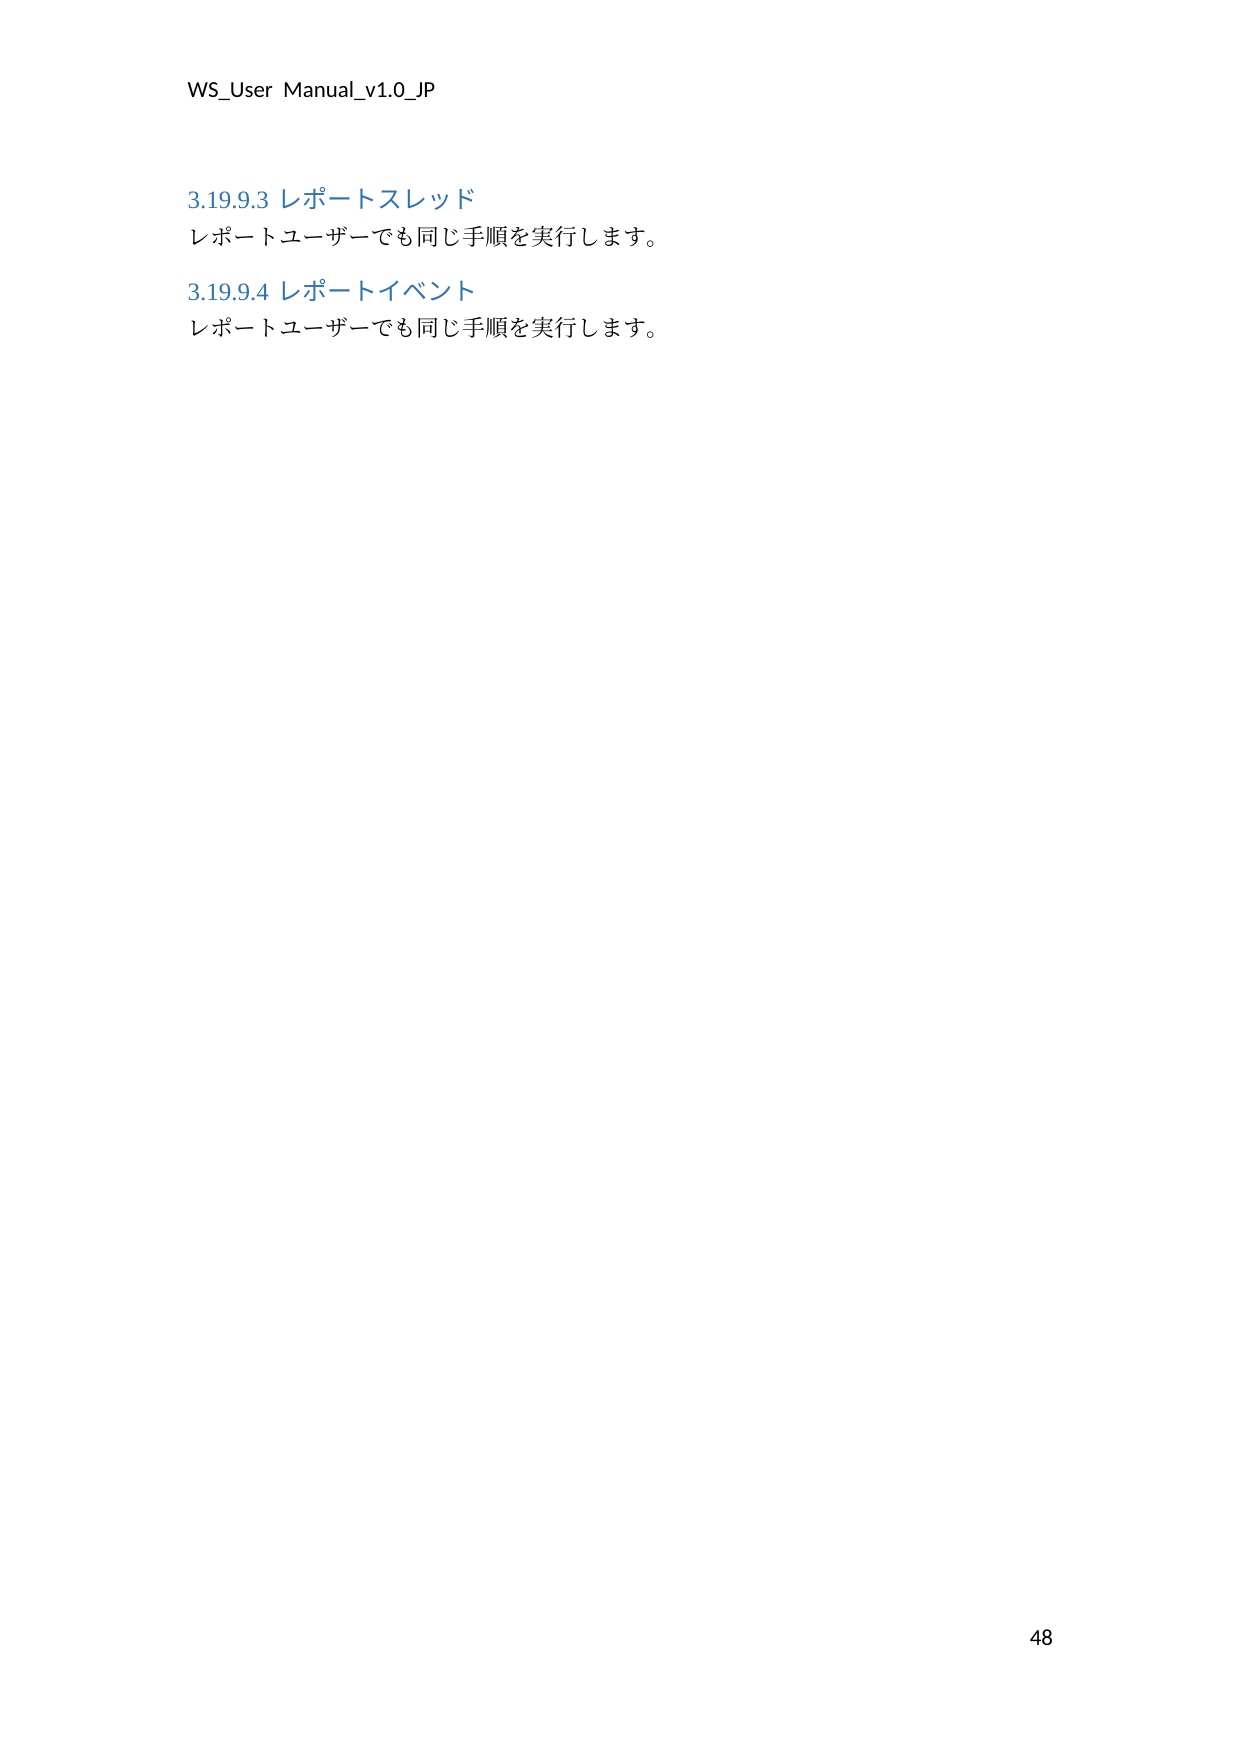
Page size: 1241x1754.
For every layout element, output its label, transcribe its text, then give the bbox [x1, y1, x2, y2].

text レポートユーザーでも同じ手順を実行します。 [187, 219, 1053, 252]
subtitle レポートイベント [187, 271, 1053, 307]
subtitle レポートスレッド [187, 180, 1053, 216]
text レポートユーザーでも同じ手順を実行します。 [187, 310, 1053, 343]
